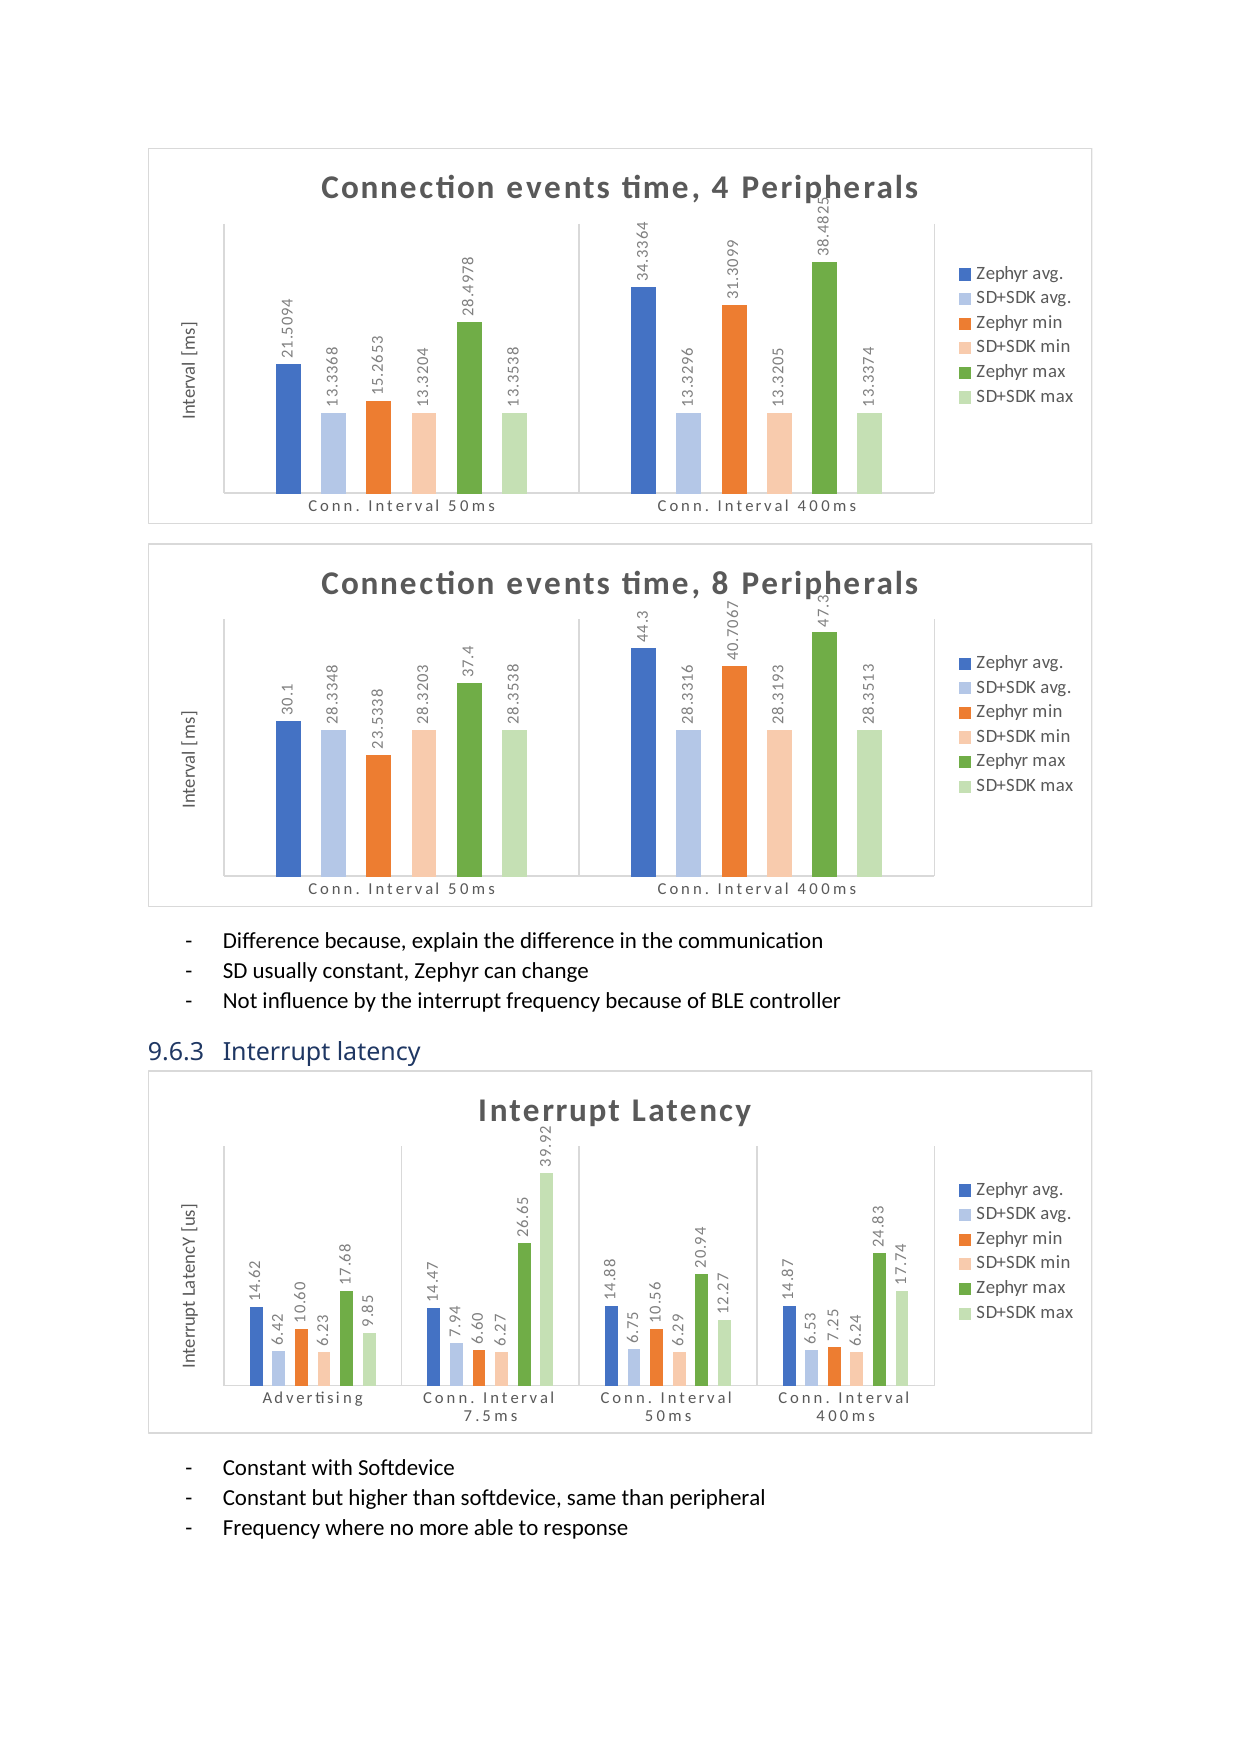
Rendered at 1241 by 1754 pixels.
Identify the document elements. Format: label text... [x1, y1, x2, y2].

list Difference because, explain the difference in the communication [185, 926, 1093, 954]
list SD usually constant, Zephyr can change [185, 956, 1093, 984]
list Constant but higher than softdevice, same than peripheral [185, 1483, 1093, 1511]
list Constant with Softdevice [185, 1453, 1093, 1481]
list Not influence by the interrupt frequency because of BLE controller [185, 987, 1093, 1015]
subtitle Interrupt latency [148, 1033, 1093, 1068]
list Frequency where no more able to response [185, 1513, 1093, 1541]
